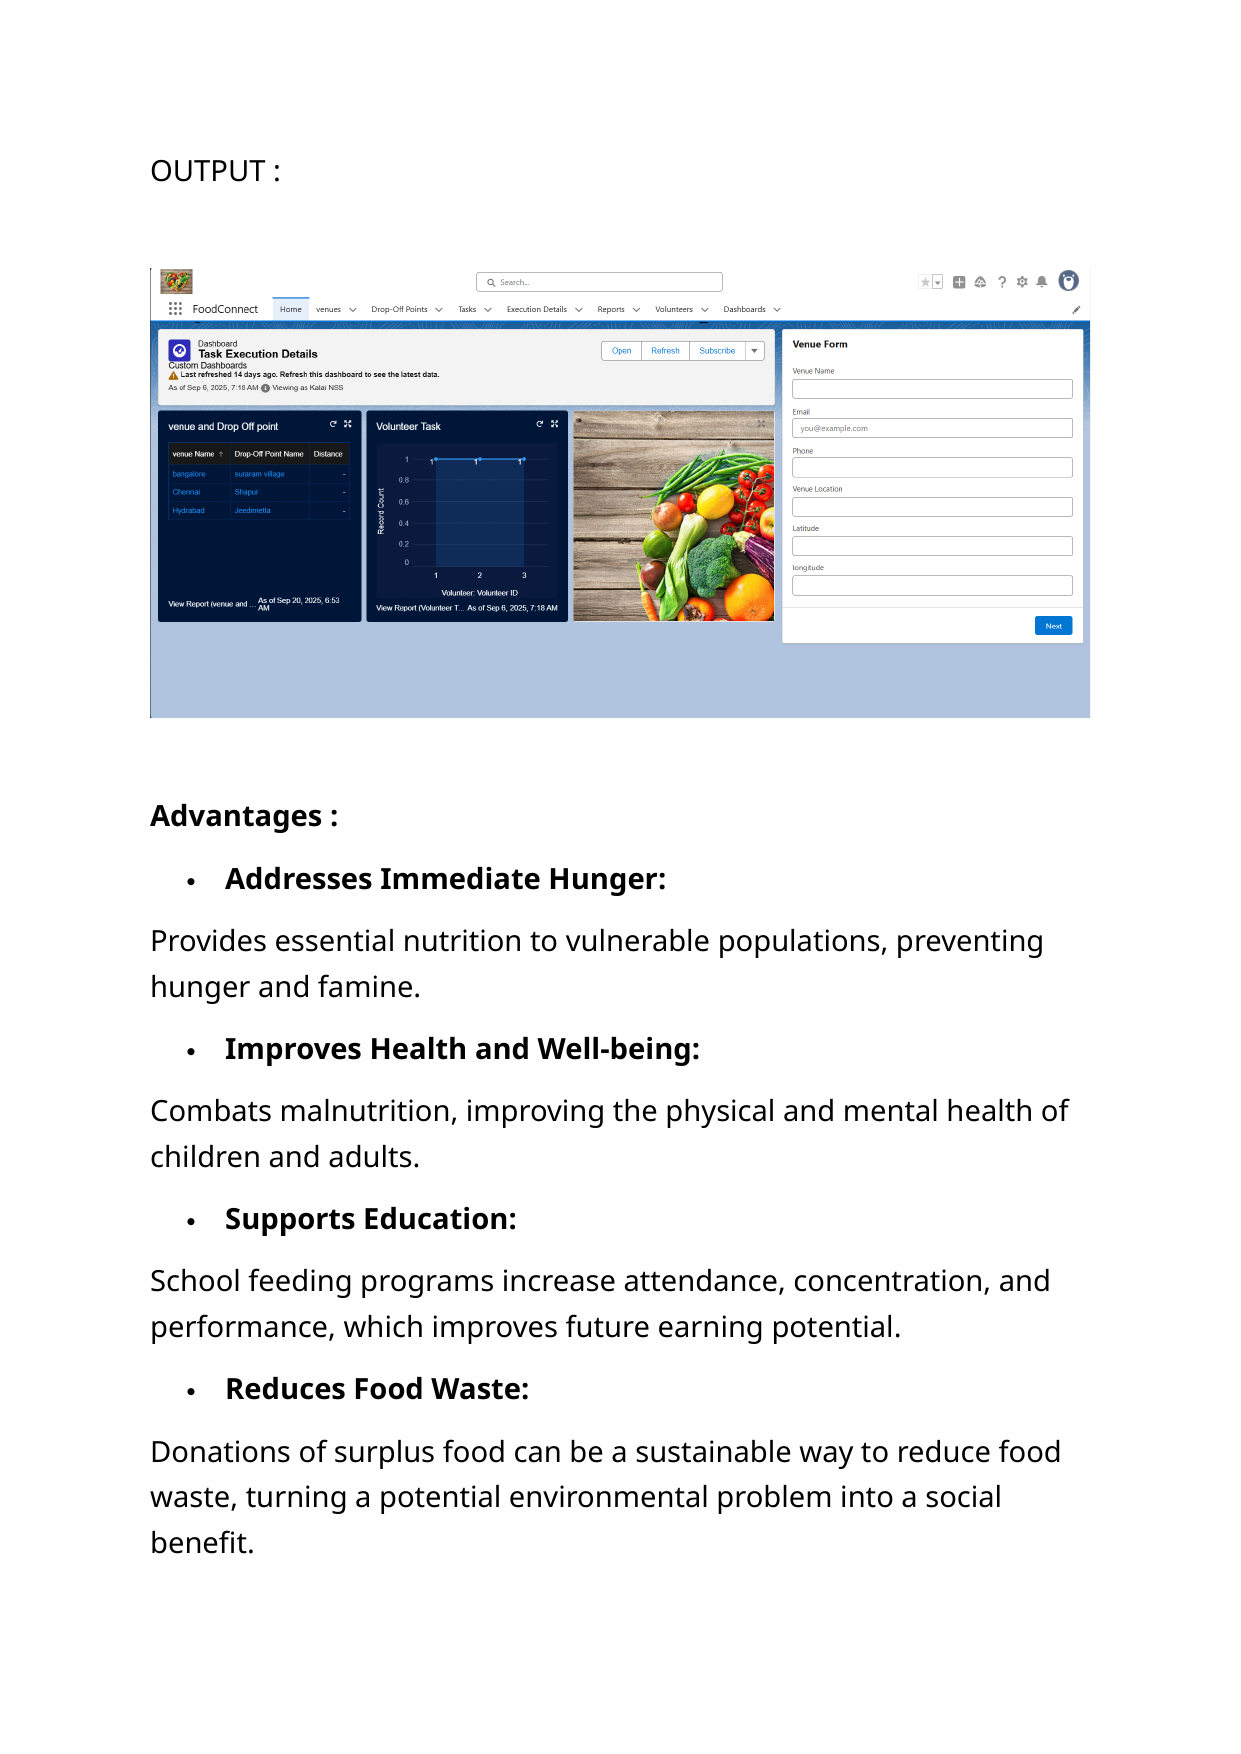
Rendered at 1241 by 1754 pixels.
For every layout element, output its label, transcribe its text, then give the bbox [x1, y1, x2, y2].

list Addresses Immediate Hunger: [187, 858, 1090, 898]
text OUTPUT : [150, 150, 1090, 190]
list Improves Health and Well-being: [187, 1028, 1090, 1068]
text Provides essential nutrition to vulnerable populations, preventing hunger and famine. [150, 920, 1090, 1006]
text School feeding programs increase attendance, concentration, and performance, which improves future earning potential. [150, 1261, 1090, 1346]
text Advantages : [150, 796, 1090, 835]
list Supports Education: [187, 1198, 1090, 1238]
text Combats malnutrition, improving the physical and mental health of children and adults. [150, 1090, 1090, 1176]
list Reduces Food Waste: [187, 1368, 1090, 1408]
text Donations of surplus food can be a sustainable way to reduce food waste, turning a potential environmental problem into a social benefit. [150, 1431, 1090, 1562]
picture [150, 268, 1091, 718]
